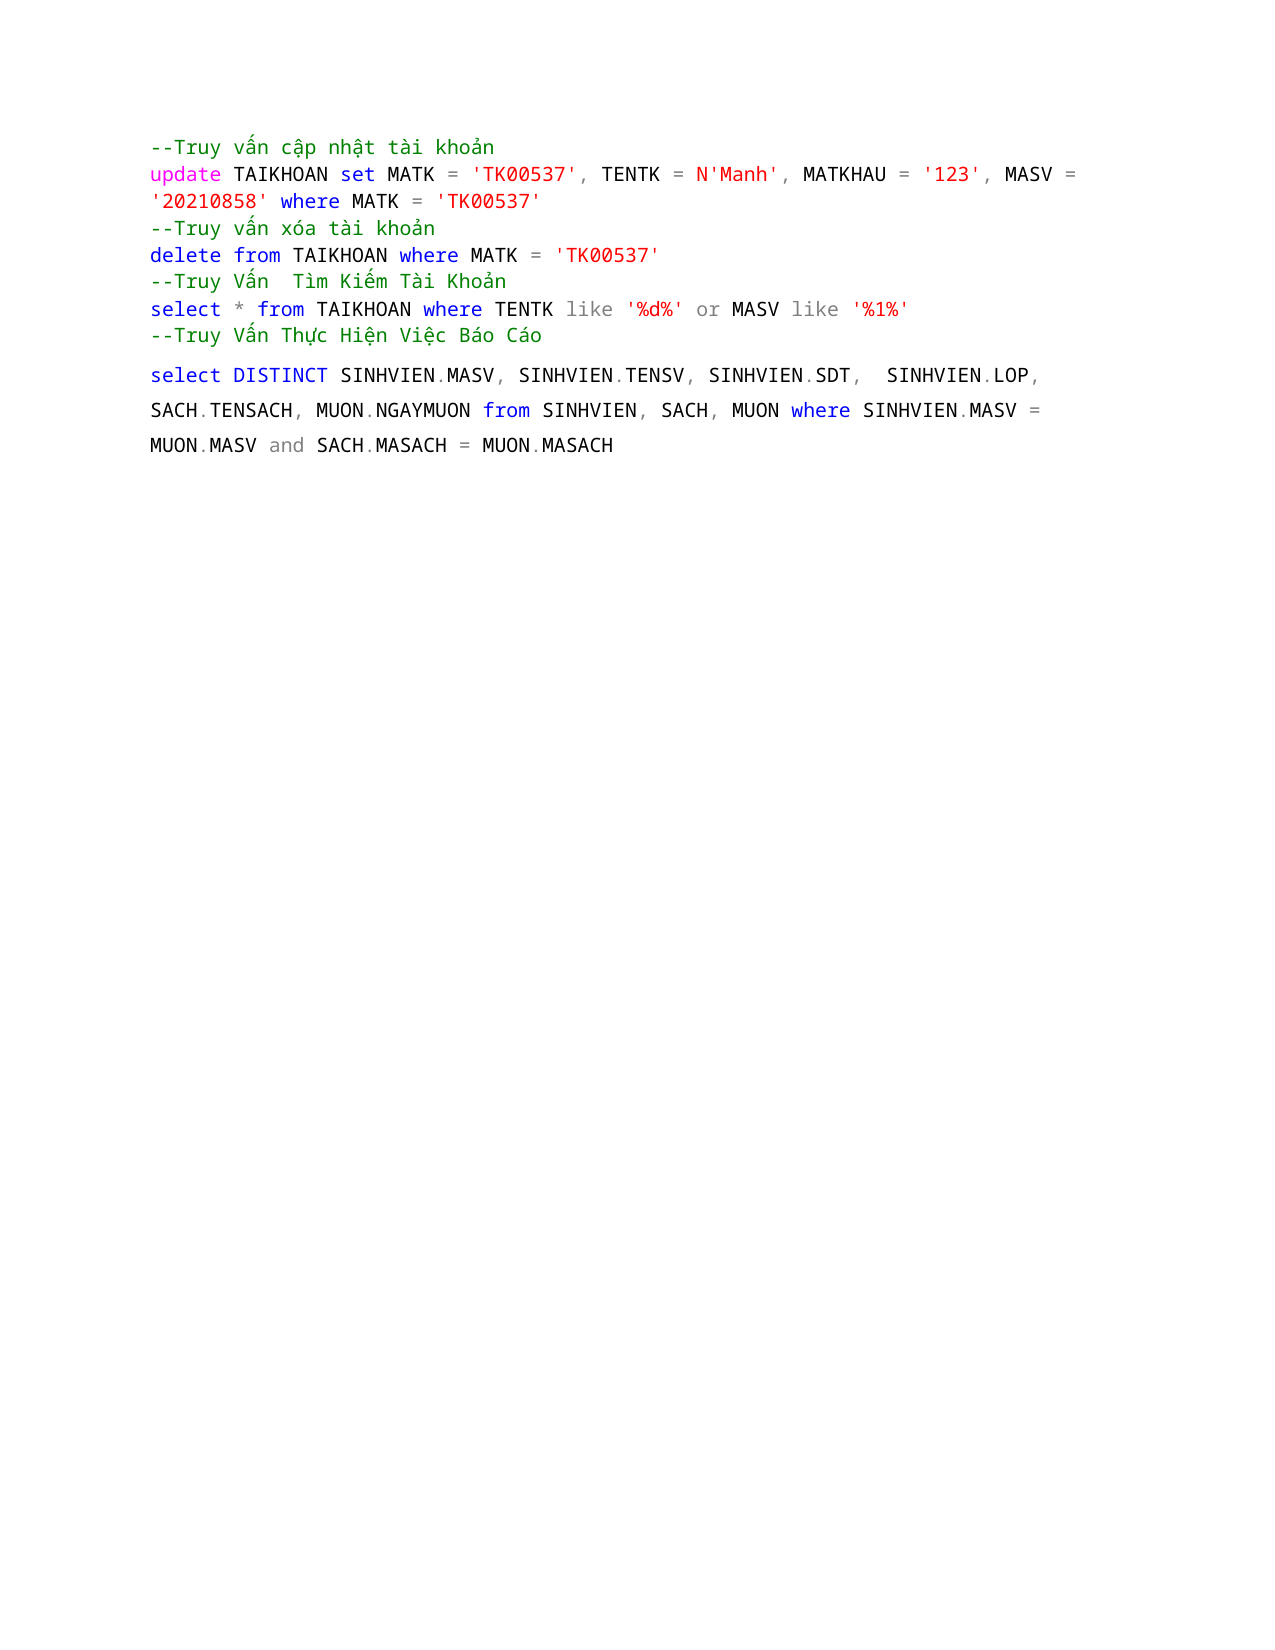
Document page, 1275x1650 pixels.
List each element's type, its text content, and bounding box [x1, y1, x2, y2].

text --Truy vấn cập nhật tài khoản [150, 133, 1125, 160]
text --Truy Vấn Thực Hiện Việc Báo Cáo [150, 322, 1125, 349]
text delete from TAIKHOAN where MATK = 'TK00537' [150, 241, 1125, 268]
text --Truy vấn xóa tài khoản [150, 214, 1125, 241]
text select * from TAIKHOAN where TENTK like '%d%' or MASV like '%1%' [150, 295, 1125, 322]
text select DISTINCT SINHVIEN.MASV, SINHVIEN.TENSV, SINHVIEN.SDT, SINHVIEN.LOP, SACH.TENSACH, MUON.NGAYMUON from SINHVIEN, SACH, MUON where SINHVIEN.MASV = MUON.MASV and SACH.MASACH = MUON.MASACH [150, 361, 1125, 458]
text --Truy Vấn Tìm Kiếm Tài Khoản [150, 268, 1125, 295]
text update TAIKHOAN set MATK = 'TK00537', TENTK = N'Manh', MATKHAU = '123', MASV = '20210858' where MATK = 'TK00537' [150, 160, 1125, 214]
